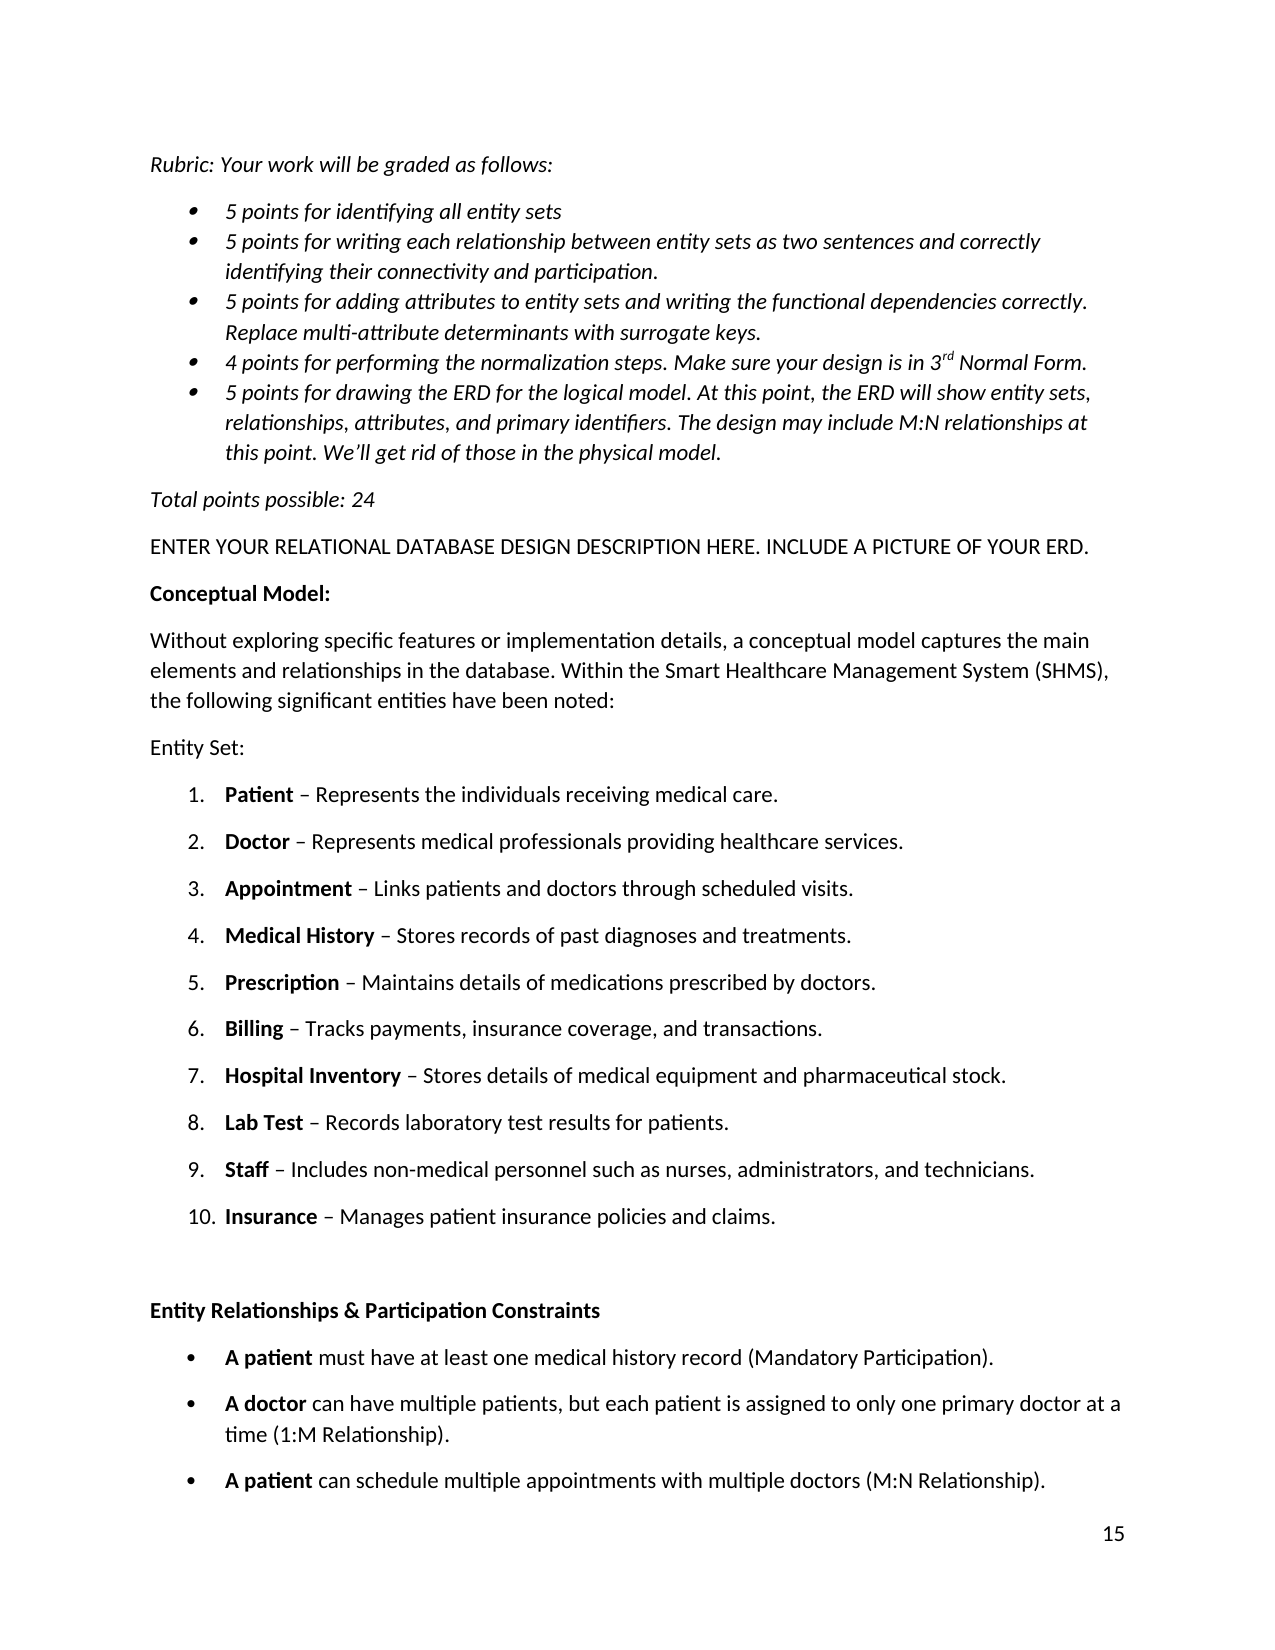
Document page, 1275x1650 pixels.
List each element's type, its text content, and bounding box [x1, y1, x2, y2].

text ENTER YOUR RELATIONAL DATABASE DESIGN DESCRIPTION HERE. INCLUDE A PICTURE OF YOUR ERD. [150, 532, 1125, 560]
list Patient – Represents the individuals receiving medical care. [187, 780, 1125, 808]
list Hospital Inventory – Stores details of medical equipment and pharmaceutical stock. [187, 1061, 1125, 1089]
list 5 points for drawing the ERD for the logical model. At this point, the ERD will show entity sets, relationships, attributes, and primary identifiers. The design may include M:N relationships at this point. We’ll get rid of those in the physical model. [187, 378, 1125, 467]
text Rubric: Your work will be graded as follows: [150, 150, 1125, 178]
list Lab Test – Records laboratory test results for patients. [187, 1108, 1125, 1136]
list Appointment – Links patients and doctors through scheduled visits. [187, 874, 1125, 902]
text Without exploring specific features or implementation details, a conceptual model captures the main elements and relationships in the database. Within the Smart Healthcare Management System (SHMS), the following significant entities have been noted: [150, 626, 1125, 714]
list 4 points for performing the normalization steps. Make sure your design is in 3rd Normal Form. [187, 348, 1125, 376]
text Conceptual Model: [150, 579, 1125, 607]
list A patient must have at least one medical history record (Mandatory Participation). [187, 1343, 1125, 1371]
text Entity Relationships & Participation Constraints [150, 1296, 1125, 1324]
list Billing – Tracks payments, insurance coverage, and transactions. [187, 1014, 1125, 1043]
list Staff – Includes non-medical personnel such as nurses, administrators, and technicians. [187, 1155, 1125, 1183]
list Doctor – Represents medical professionals providing healthcare services. [187, 827, 1125, 855]
text Entity Set: [150, 733, 1125, 761]
text Total points possible: 24 [150, 485, 1125, 513]
list A doctor can have multiple patients, but each patient is assigned to only one primary doctor at a time (1:M Relationship). [187, 1389, 1125, 1448]
list 5 points for identifying all entity sets [187, 197, 1125, 225]
list A patient can schedule multiple appointments with multiple doctors (M:N Relationship). [187, 1467, 1125, 1495]
list Insurance – Manages patient insurance policies and claims. [187, 1202, 1125, 1230]
list Prescription – Maintains details of medications prescribed by doctors. [187, 968, 1125, 996]
list 5 points for adding attributes to entity sets and writing the functional dependencies correctly. Replace multi-attribute determinants with surrogate keys. [187, 287, 1125, 346]
list Medical History – Stores records of past diagnoses and treatments. [187, 921, 1125, 949]
list 5 points for writing each relationship between entity sets as two sentences and correctly identifying their connectivity and participation. [187, 227, 1125, 285]
